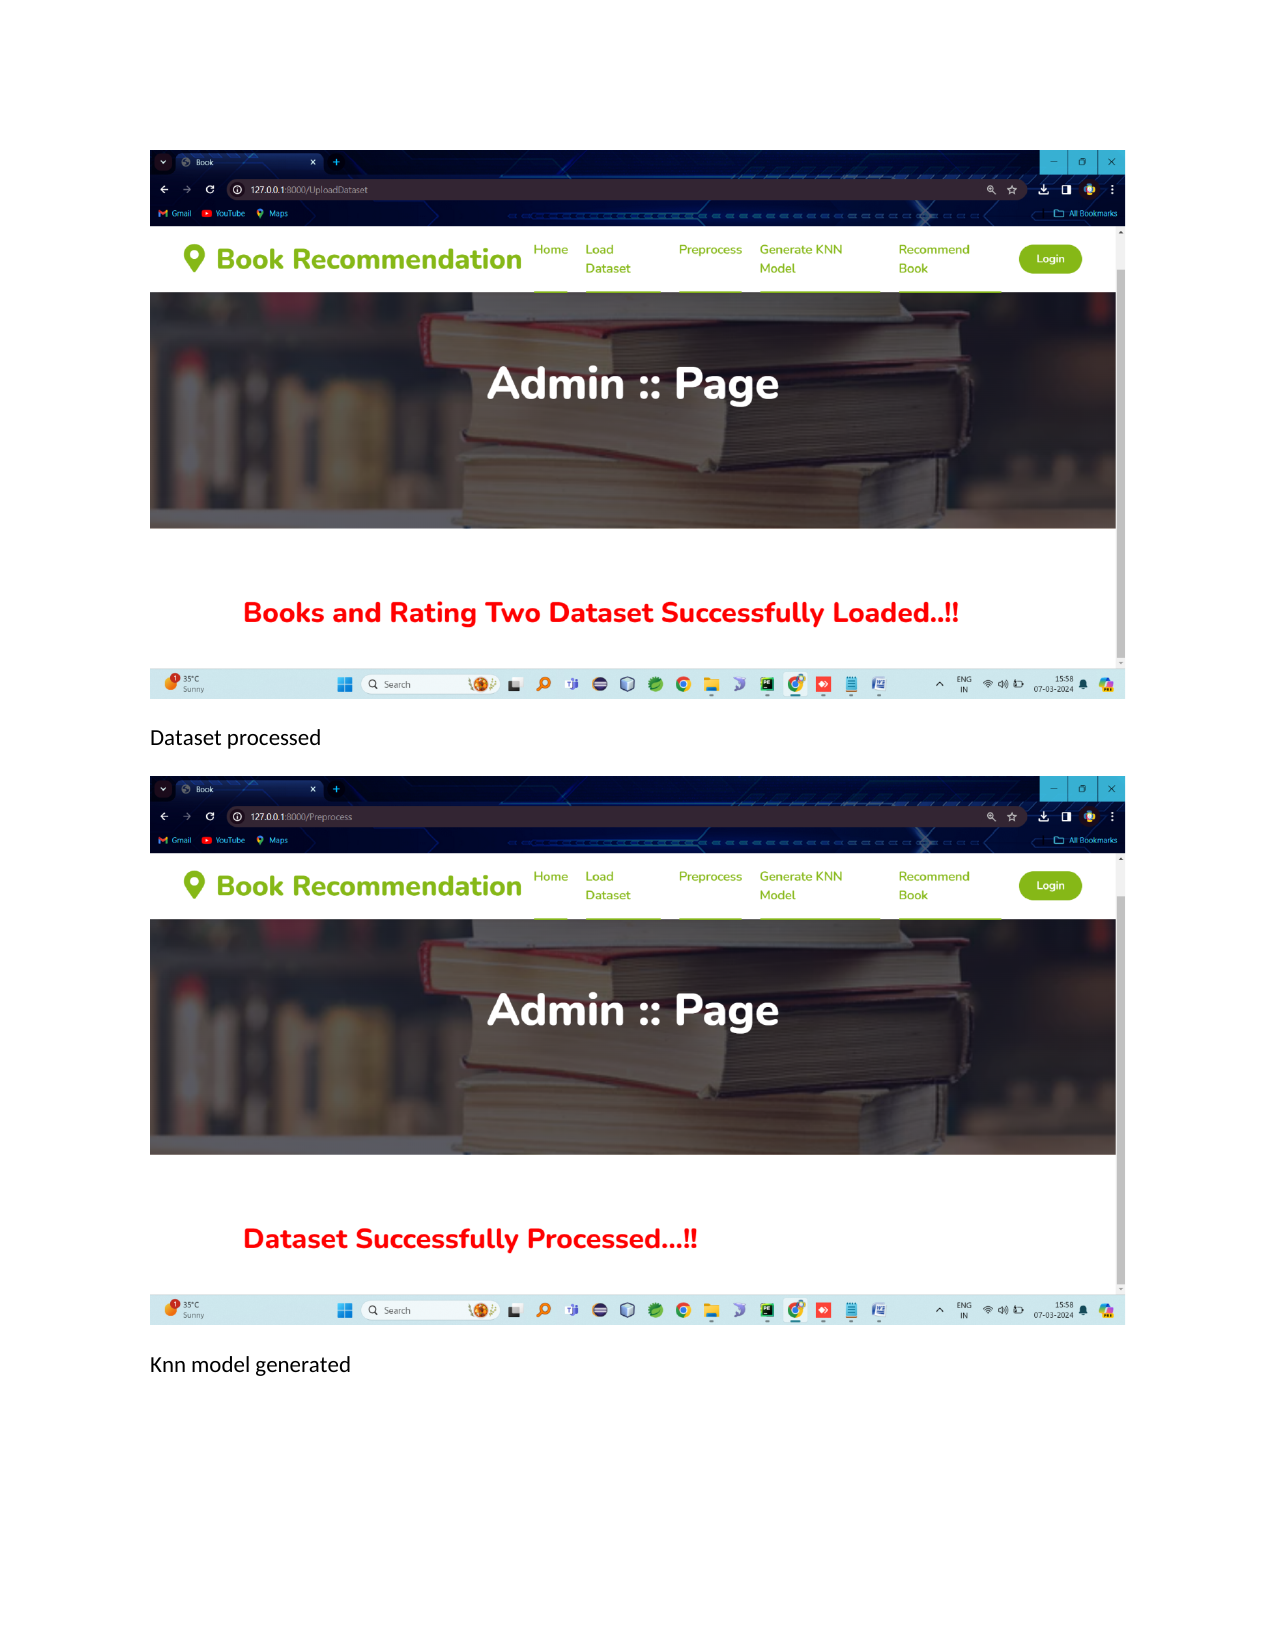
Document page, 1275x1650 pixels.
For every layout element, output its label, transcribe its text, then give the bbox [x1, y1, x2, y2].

text Dataset processed [150, 723, 1125, 751]
picture [150, 776, 1125, 1325]
picture [150, 150, 1125, 699]
text Knn model generated [150, 1350, 1125, 1378]
